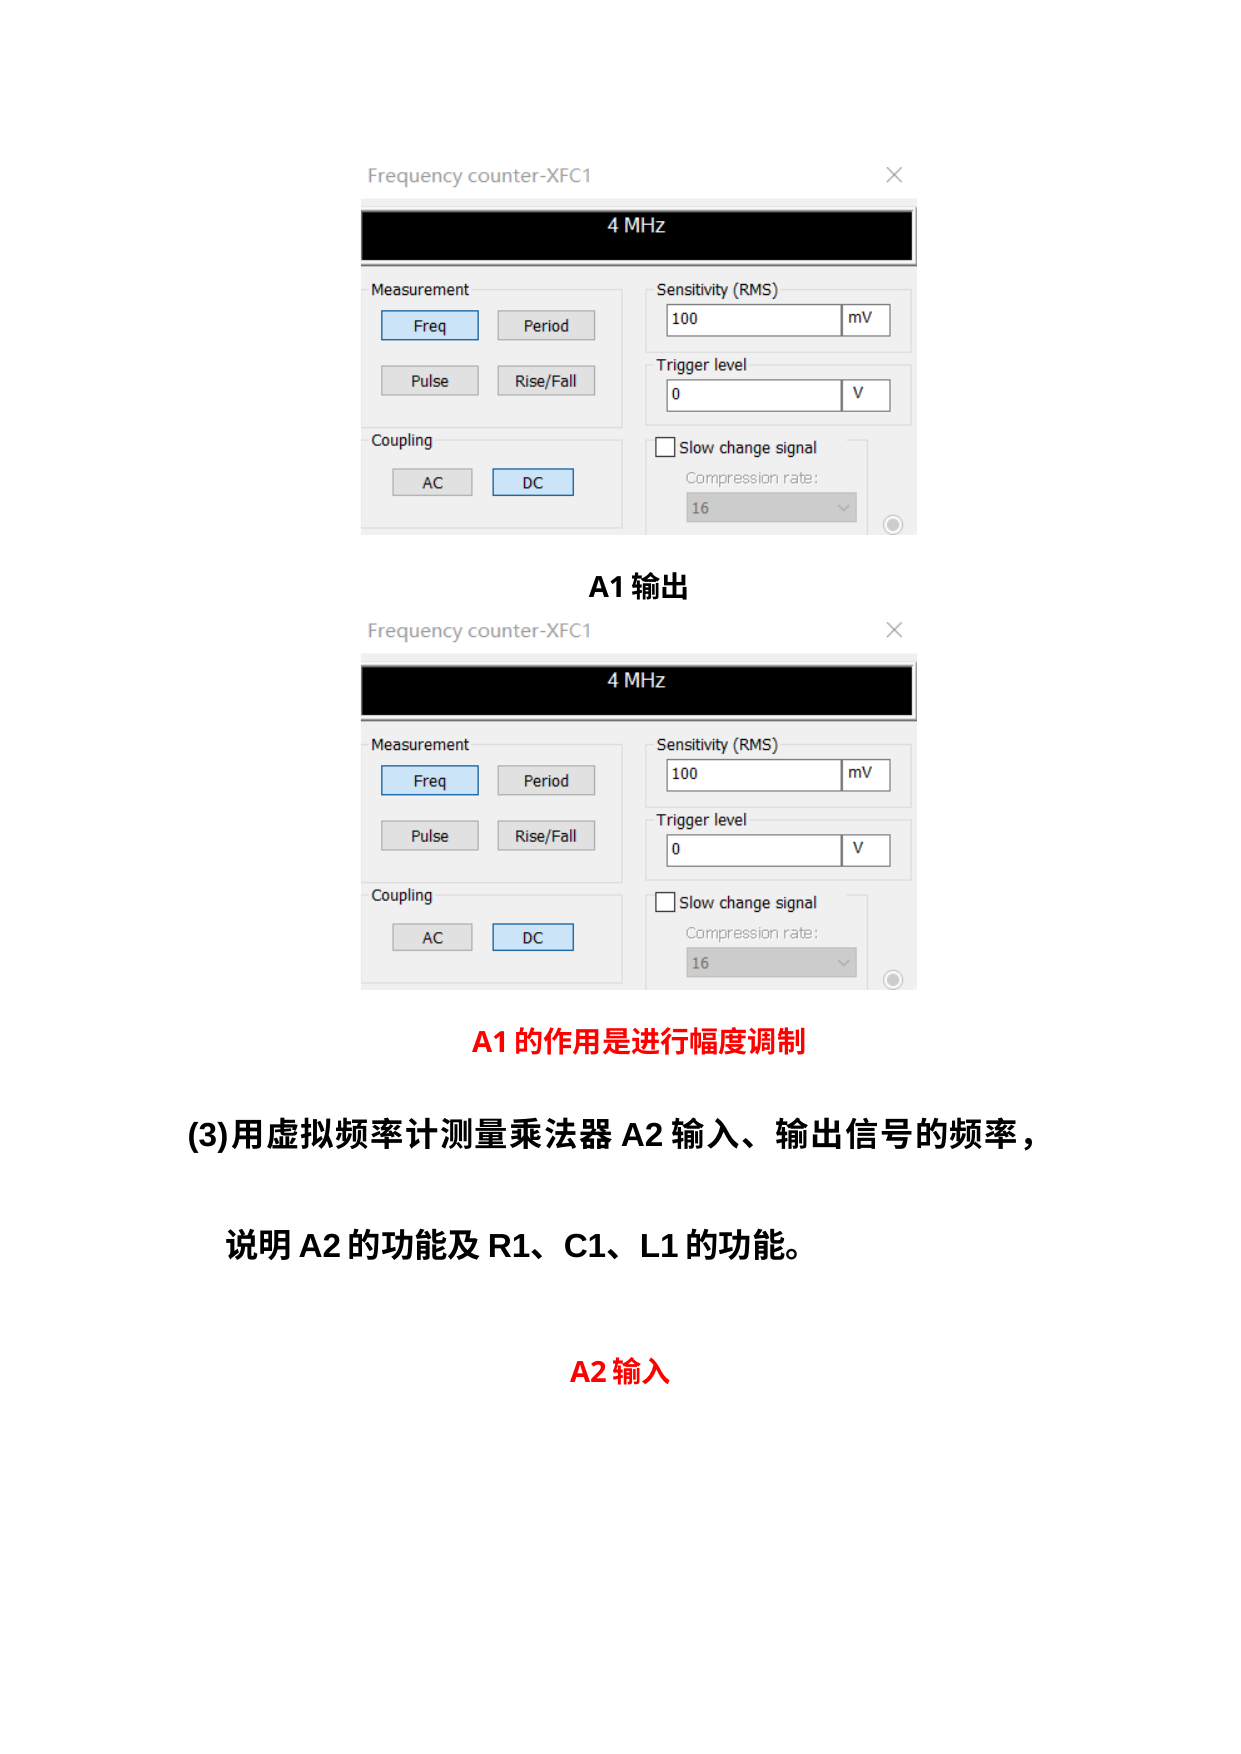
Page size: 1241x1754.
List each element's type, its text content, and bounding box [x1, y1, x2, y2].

picture [360, 617, 917, 990]
picture [360, 162, 917, 535]
text A2输入 [187, 1338, 1053, 1403]
subtitle 用虚拟频率计测量乘法器A2输入、输出信号的频率，说明A2的功能及R1、C1、L1的功能。 [187, 1099, 1053, 1276]
list A1输出 [225, 552, 1053, 617]
list A1的作用是进行幅度调制 [225, 1007, 1053, 1072]
